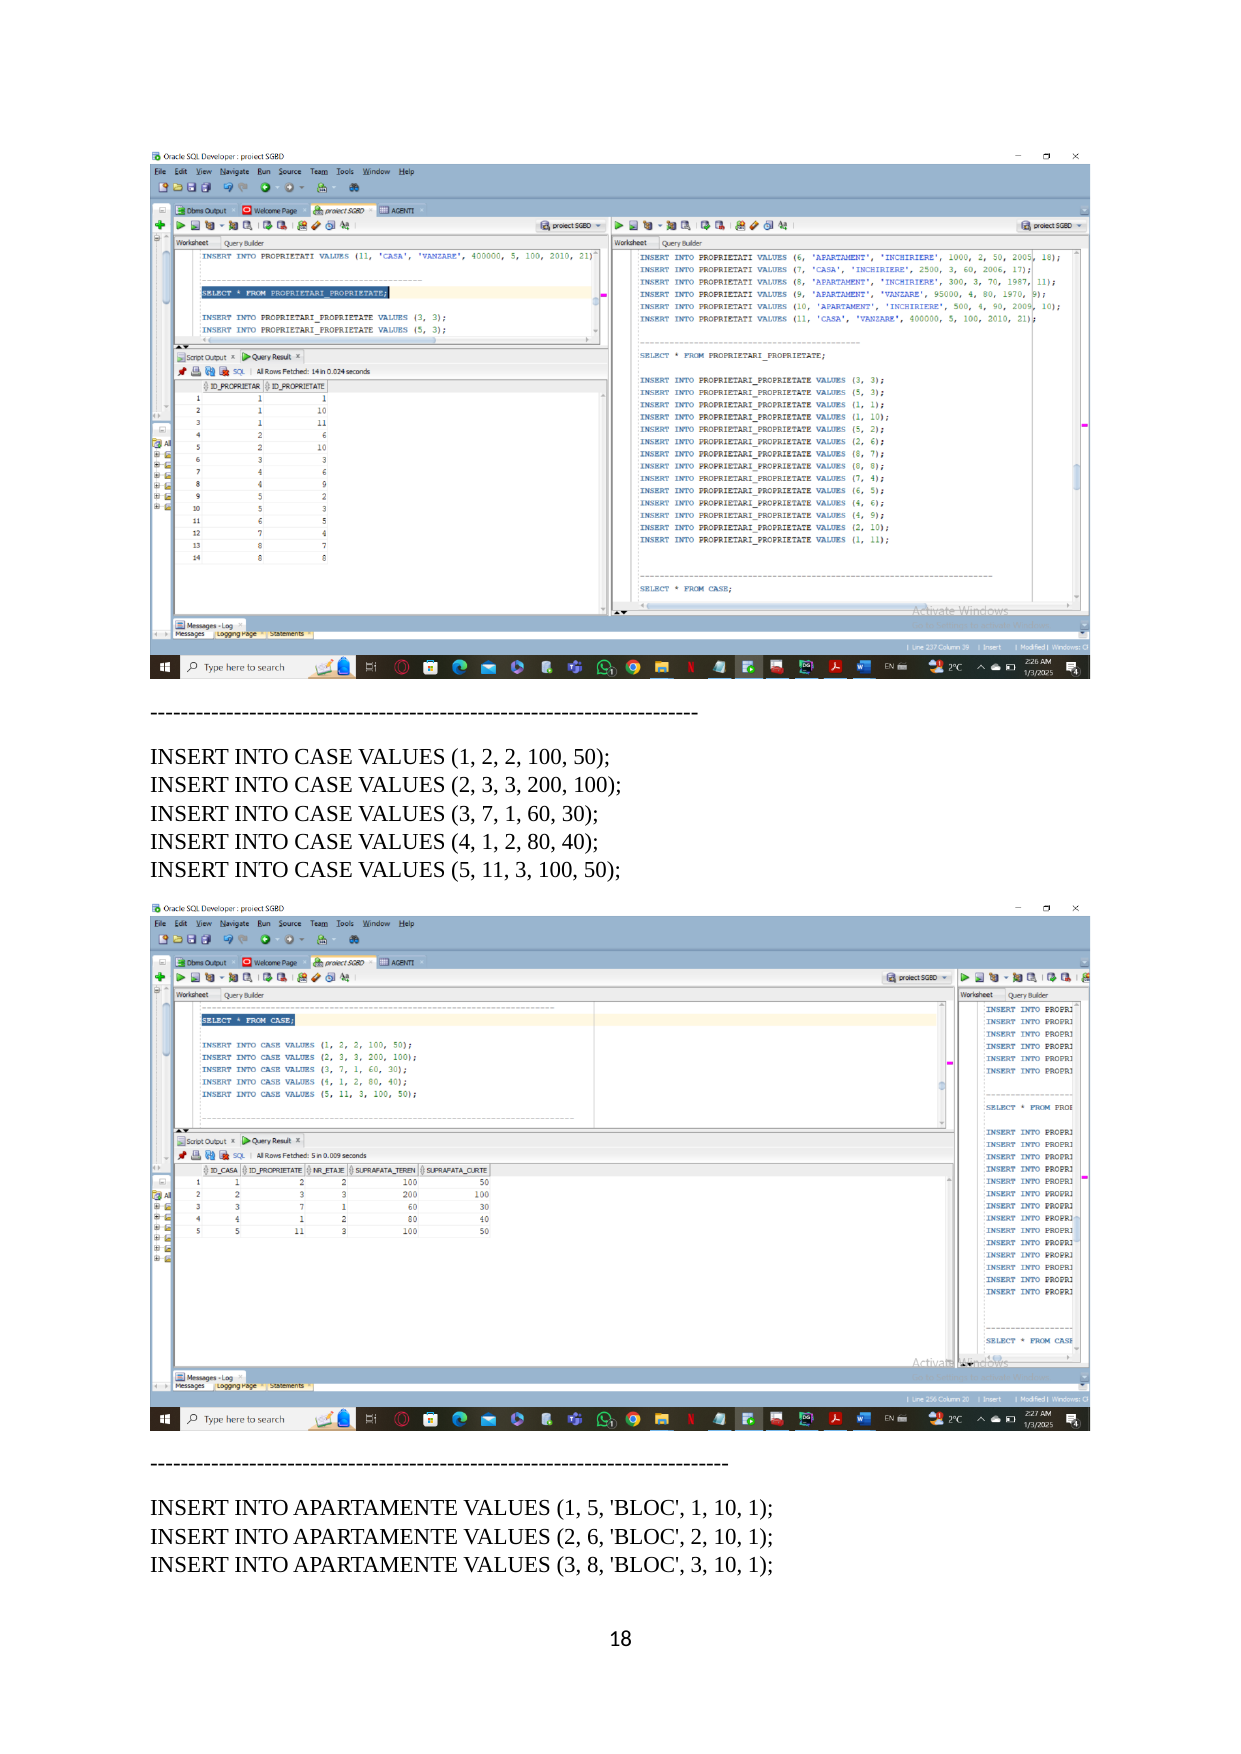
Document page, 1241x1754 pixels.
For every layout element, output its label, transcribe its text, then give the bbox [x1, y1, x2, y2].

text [150, 1494, 1090, 1578]
text ------------------------------------------------------------------------ [150, 698, 1090, 724]
picture [150, 901, 1091, 1431]
text INSERT INTO CASE VALUES (1, 2, 2, 100, 50); INSERT INTO CASE VALUES (2, 3, 3, 200, 100); INSERT INTO CASE VALUES (3, 7, 1, 60, 30); INSERT INTO CASE VALUES (4, 1, 2, 80, 40); INSERT INTO CASE VALUES (5, 11, 3, 100, 50); [150, 743, 1090, 883]
picture [150, 150, 1091, 679]
text ---------------------------------------------------------------------------- [150, 1449, 1090, 1476]
